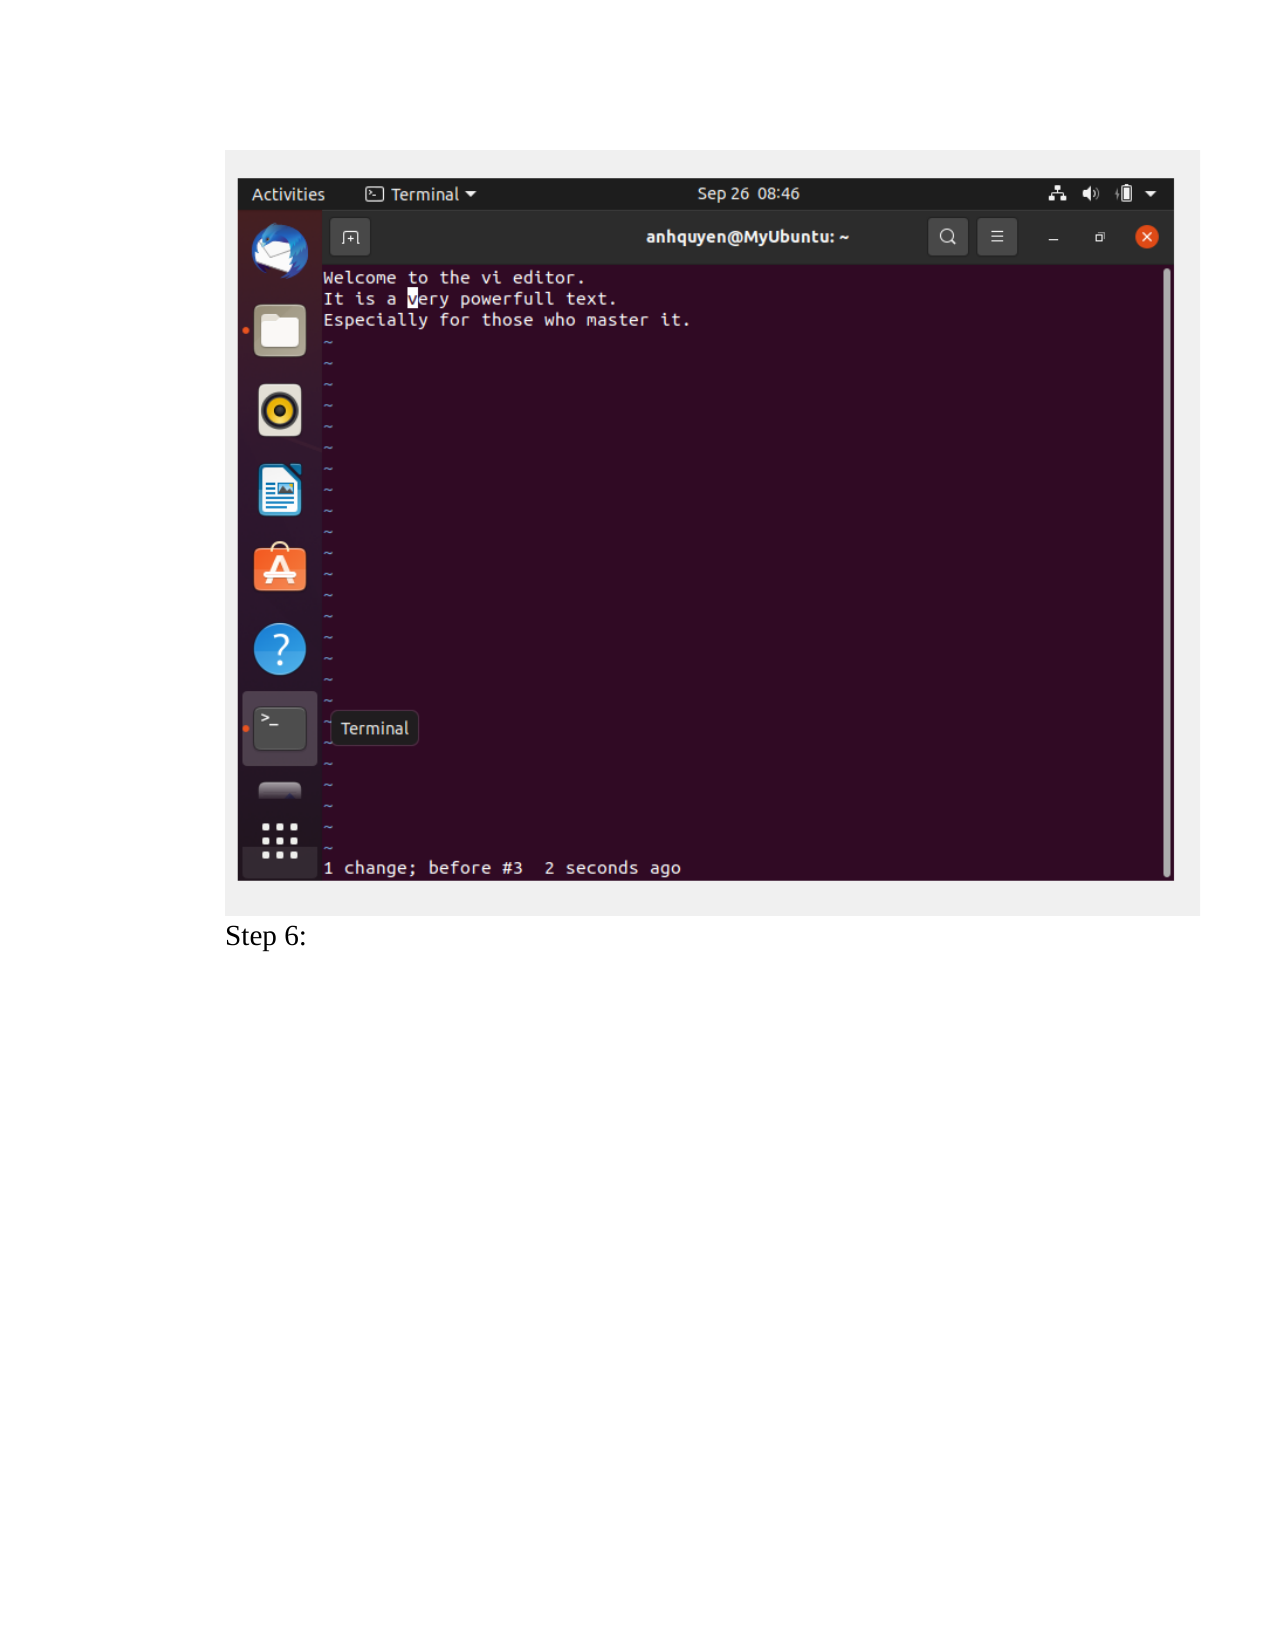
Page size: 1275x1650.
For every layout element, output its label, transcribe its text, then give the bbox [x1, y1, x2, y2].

picture [225, 150, 1200, 916]
list Step 6: [225, 918, 1125, 951]
